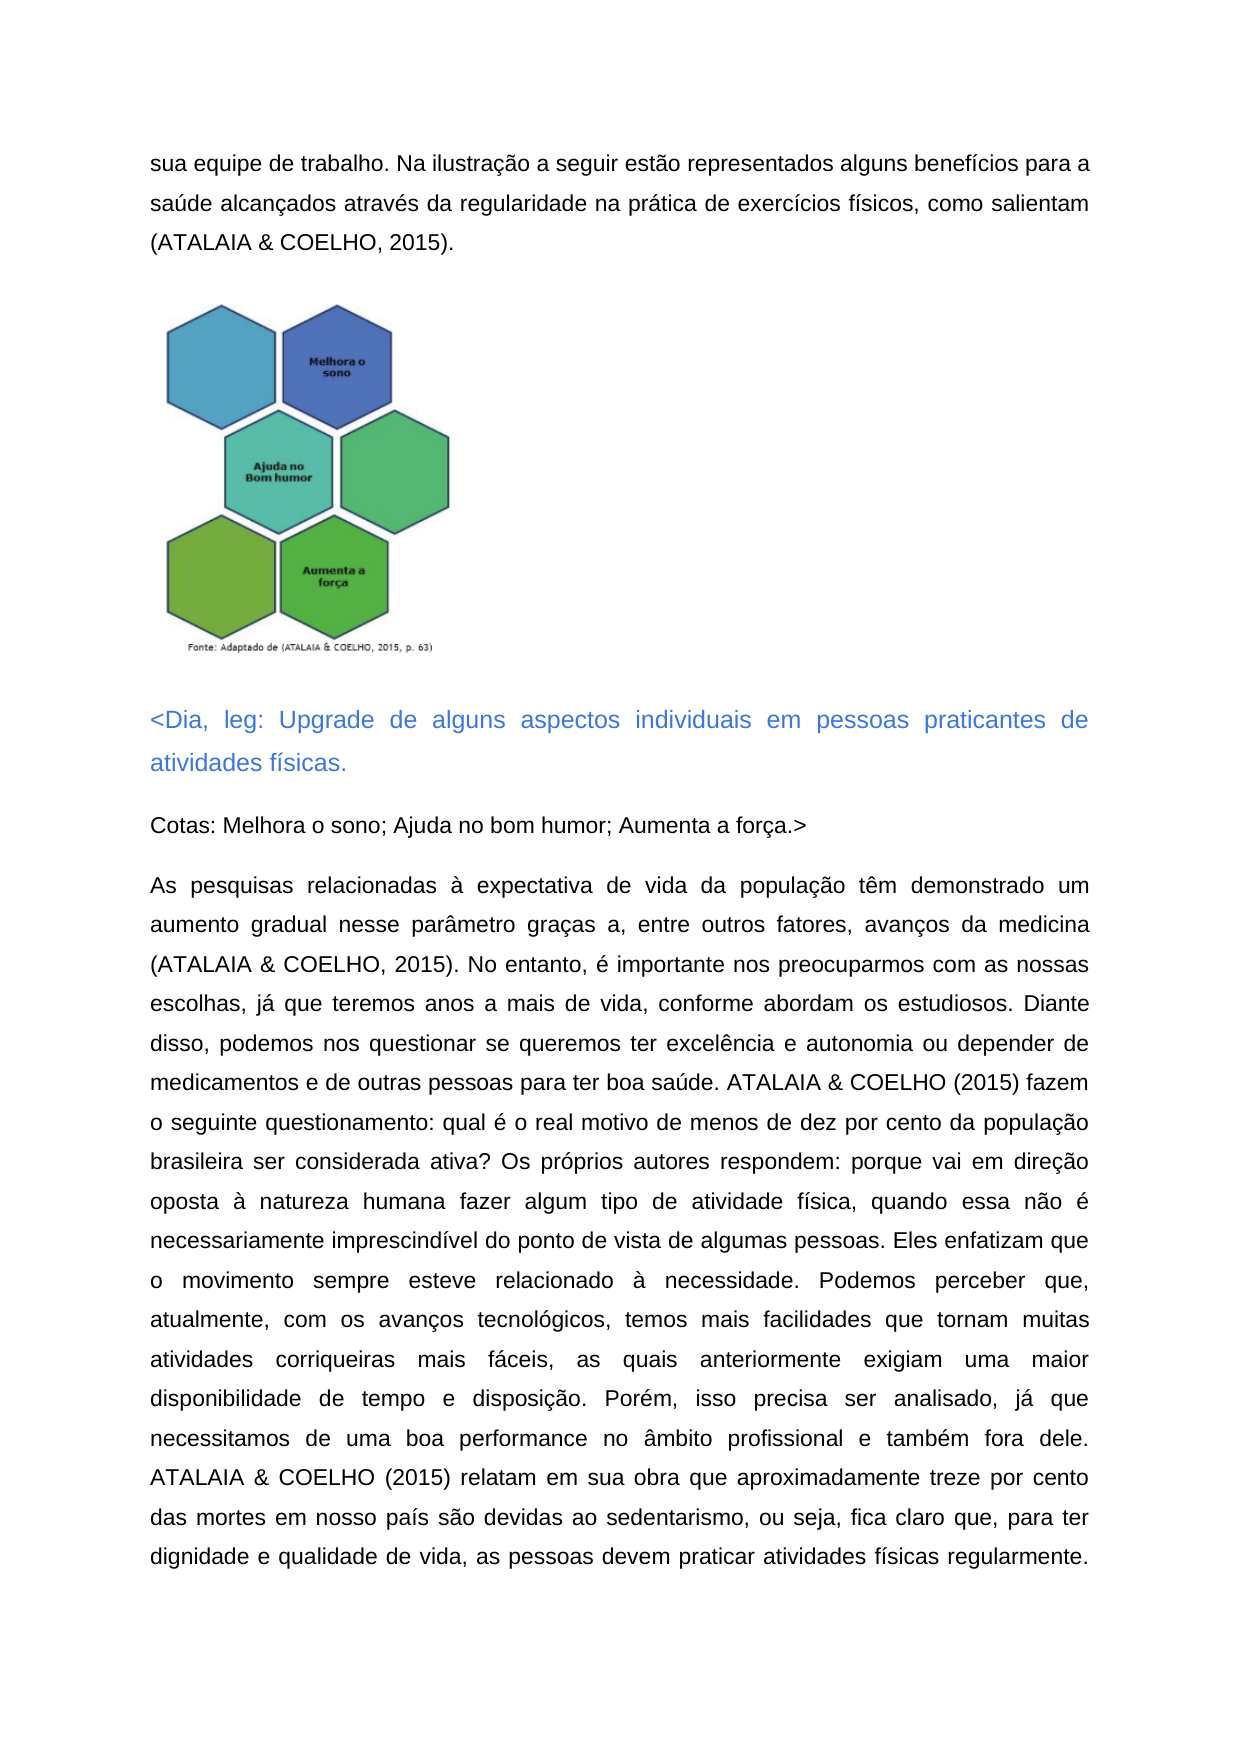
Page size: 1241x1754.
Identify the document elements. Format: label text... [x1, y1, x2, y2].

text Cotas: Melhora o sono; Ajuda no bom humor; Aumenta a força.> [150, 812, 1090, 838]
picture [150, 289, 454, 671]
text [150, 150, 1090, 255]
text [150, 872, 1090, 1569]
text <Dia, leg: Upgrade de alguns aspectos individuais em pessoas praticantes de atividades físicas. [150, 704, 1090, 776]
